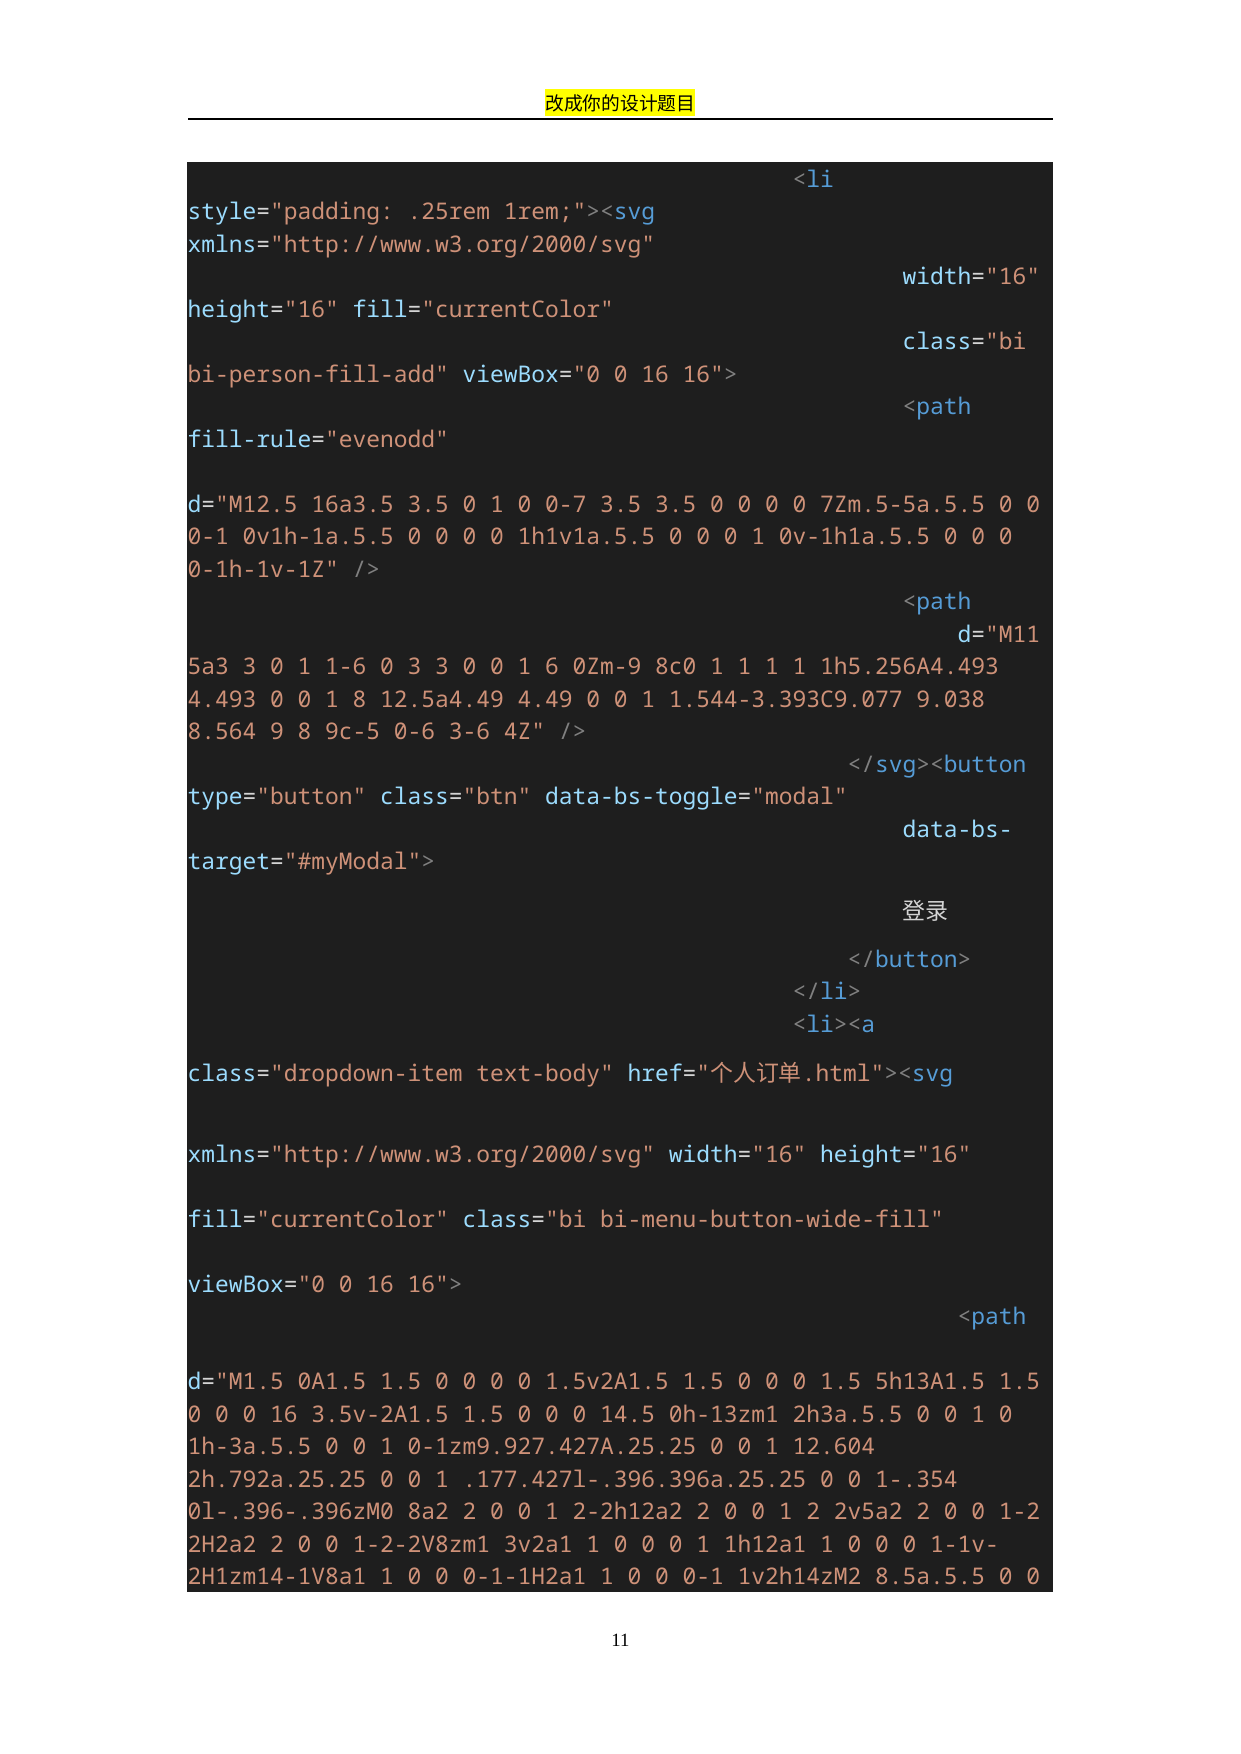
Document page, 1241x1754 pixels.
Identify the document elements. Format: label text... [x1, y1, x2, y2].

text data-bs-target="#myModal"> [187, 812, 1053, 877]
text 登录 [187, 877, 1053, 942]
text <path fill-rule="evenodd" [187, 389, 1053, 454]
text <li><a class="dropdown-item text-body" href="个人订单.html"><svg [187, 1007, 1053, 1104]
text d="M12.5 16a3.5 3.5 0 1 0 0-7 3.5 3.5 0 0 0 0 7Zm.5-5a.5.5 0 0 0-1 0v1h-1a.5.5 0 0 0 0 1h1v1a.5.5 0 0 0 1 0v-1h1a.5.5 0 0 0 0-1h-1v-1Z" /> [187, 454, 1053, 584]
text <path [187, 584, 1053, 617]
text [187, 1332, 1053, 1592]
text viewBox="0 0 16 16"> [187, 1234, 1053, 1299]
text <path [187, 1299, 1053, 1332]
text </svg><button type="button" class="btn" data-bs-toggle="modal" [187, 747, 1053, 812]
text class="bi bi-person-fill-add" viewBox="0 0 16 16"> [187, 324, 1053, 389]
text width="16" height="16" fill="currentColor" [187, 259, 1053, 324]
text <li style="padding: .25rem 1rem;"><svg xmlns="http://www.w3.org/2000/svg" [187, 162, 1053, 259]
text fill="currentColor" class="bi bi-menu-button-wide-fill" [187, 1169, 1053, 1234]
text </button> [187, 942, 1053, 974]
text xmlns="http://www.w3.org/2000/svg" width="16" height="16" [187, 1104, 1053, 1169]
text </li> [187, 974, 1053, 1007]
text d="M11 5a3 3 0 1 1-6 0 3 3 0 0 1 6 0Zm-9 8c0 1 1 1 1 1h5.256A4.493 4.493 0 0 1 8 12.5a4.49 4.49 0 0 1 1.544-3.393C9.077 9.038 8.564 9 8 9c-5 0-6 3-6 4Z" /> [187, 617, 1053, 747]
